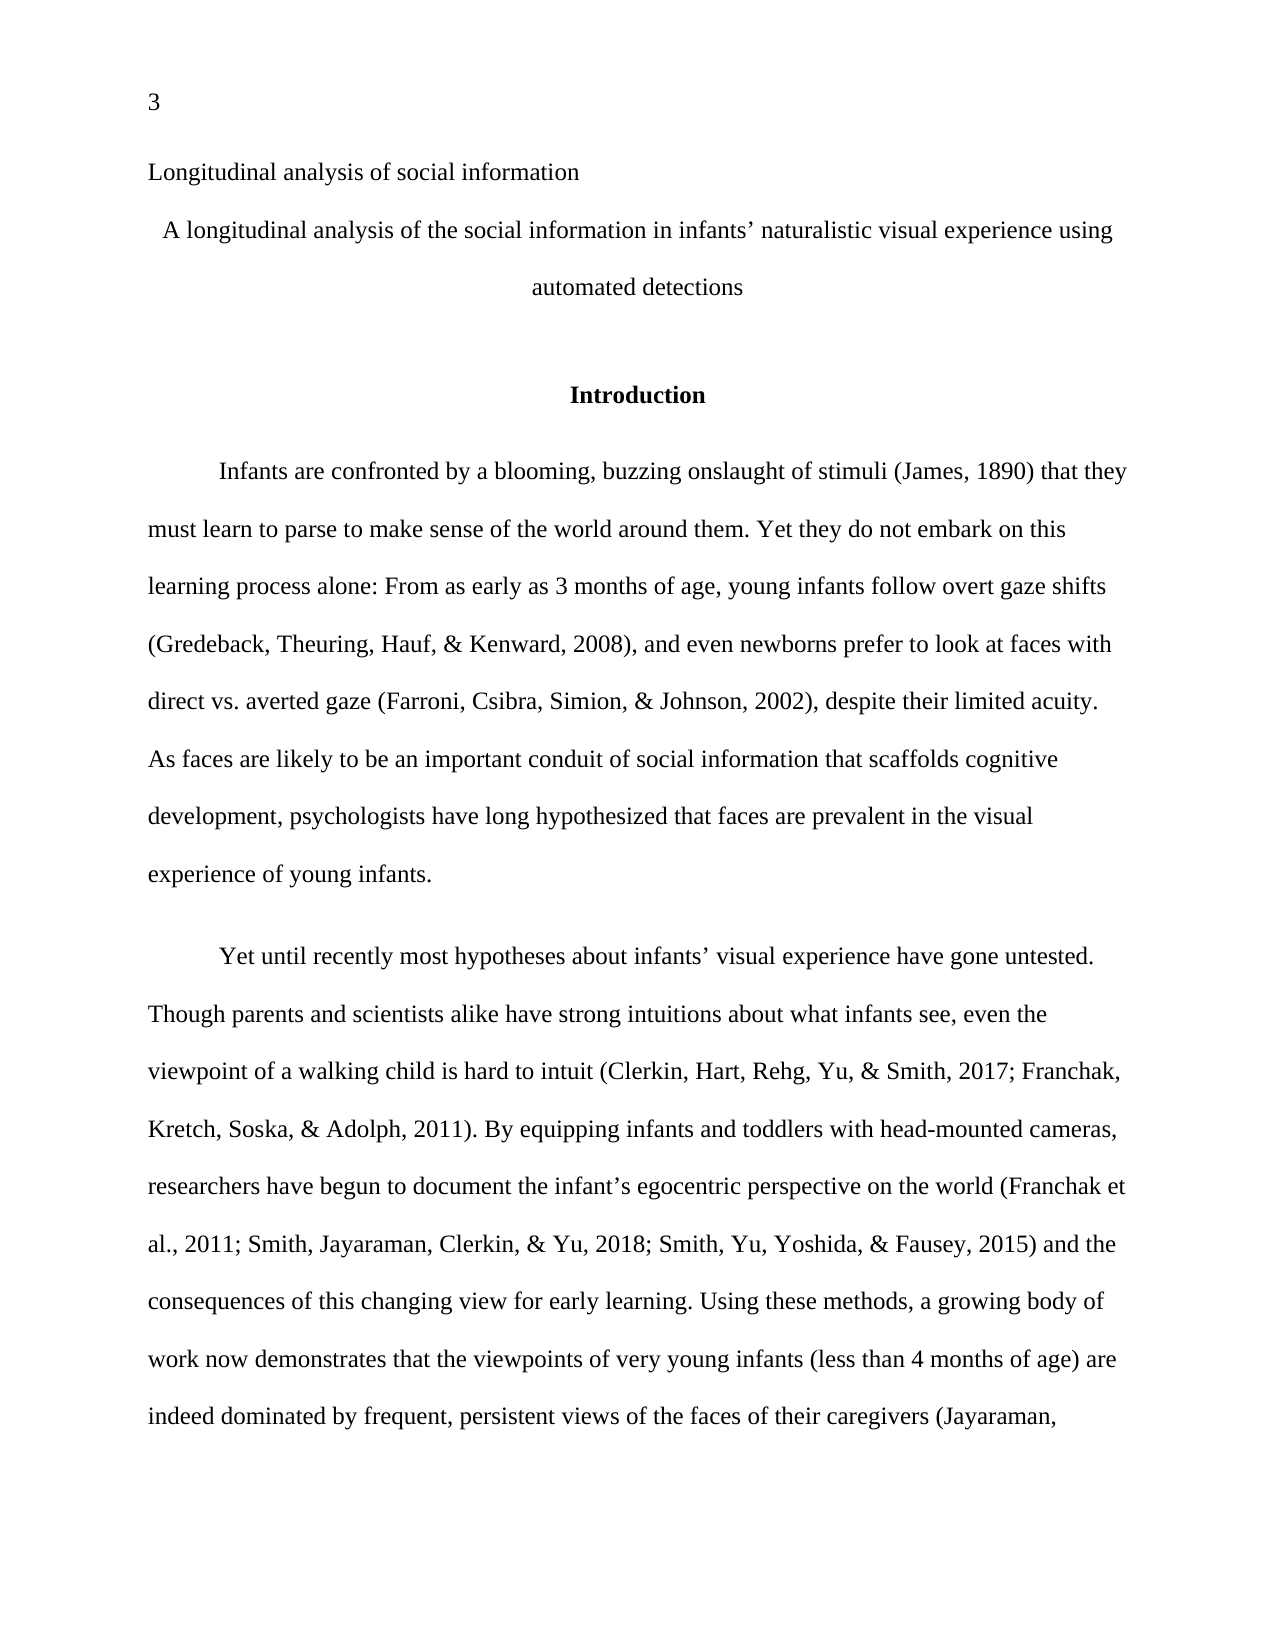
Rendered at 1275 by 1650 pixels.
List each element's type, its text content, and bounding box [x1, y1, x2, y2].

text A longitudinal analysis of the social information in infants’ naturalistic visual experience using automated detections [148, 215, 1127, 301]
subtitle Introduction [148, 380, 1127, 409]
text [148, 941, 1127, 1430]
text Infants are confronted by a blooming, buzzing onslaught of stimuli (James, 1890) that they must learn to parse to make sense of the world around them. Yet they do not embark on this learning process alone: From as early as 3 months of age, young infants follow overt gaze shifts (Gredeback, Theuring, Hauf, & Kenward, 2008), and even newborns prefer to look at faces with direct vs. averted gaze (Farroni, Csibra, Simion, & Johnson, 2002), despite their limited acuity. As faces are likely to be an important conduit of social information that scaffolds cognitive development, psychologists have long hypothesized that faces are prevalent in the visual experience of young infants. [148, 456, 1127, 887]
